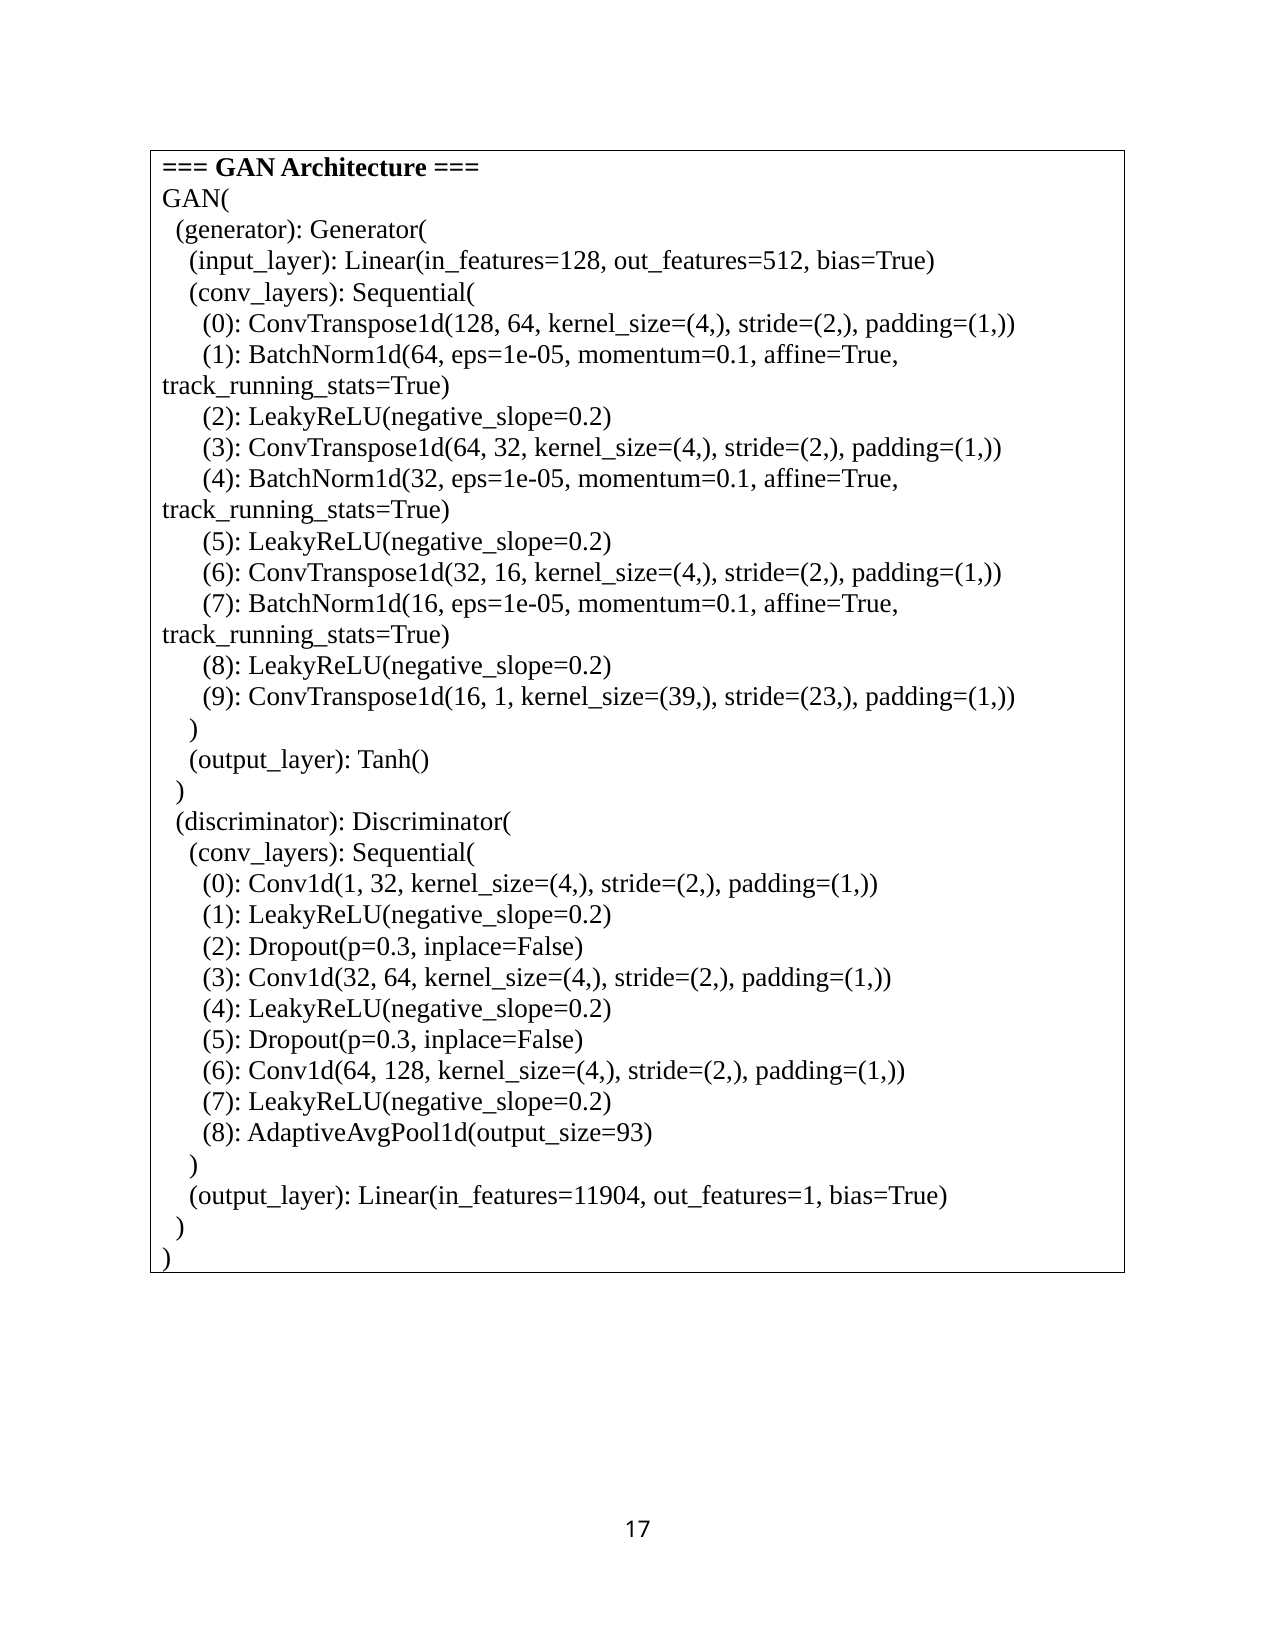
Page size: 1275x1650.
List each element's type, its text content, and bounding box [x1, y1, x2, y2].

table_cell === GAN Architecture === GAN( (generator): Generator( (input_layer): Linear(in_features=128, out_features=512, bias=True) (conv_layers): Sequential( (0): ConvTranspose1d(128, 64, kernel_size=(4,), stride=(2,), padding=(1,)) (1): BatchNorm1d(64, eps=1e-05, momentum=0.1, affine=True, track_running_stats=True) (2): LeakyReLU(negative_slope=0.2) (3): ConvTranspose1d(64, 32, kernel_size=(4,), stride=(2,), padding=(1,)) (4): BatchNorm1d(32, eps=1e-05, momentum=0.1, affine=True, track_running_stats=True) (5): LeakyReLU(negative_slope=0.2) (6): ConvTranspose1d(32, 16, kernel_size=(4,), stride=(2,), padding=(1,)) (7): BatchNorm1d(16, eps=1e-05, momentum=0.1, affine=True, track_running_stats=True) (8): LeakyReLU(negative_slope=0.2) (9): ConvTranspose1d(16, 1, kernel_size=(39,), stride=(23,), padding=(1,)) ) (output_layer): Tanh() ) (discriminator): Discriminator( (conv_layers): Sequential( (0): Conv1d(1, 32, kernel_size=(4,), stride=(2,), padding=(1,)) (1): LeakyReLU(negative_slope=0.2) (2): Dropout(p=0.3, inplace=False) (3): Conv1d(32, 64, kernel_size=(4,), stride=(2,), padding=(1,)) (4): LeakyReLU(negative_slope=0.2) (5): Dropout(p=0.3, inplace=False) (6): Conv1d(64, 128, kernel_size=(4,), stride=(2,), padding=(1,)) (7): LeakyReLU(negative_slope=0.2) (8): AdaptiveAvgPool1d(output_size=93) ) (output_layer): Linear(in_features=11904, out_features=1, bias=True) ) ) [151, 151, 1124, 1272]
